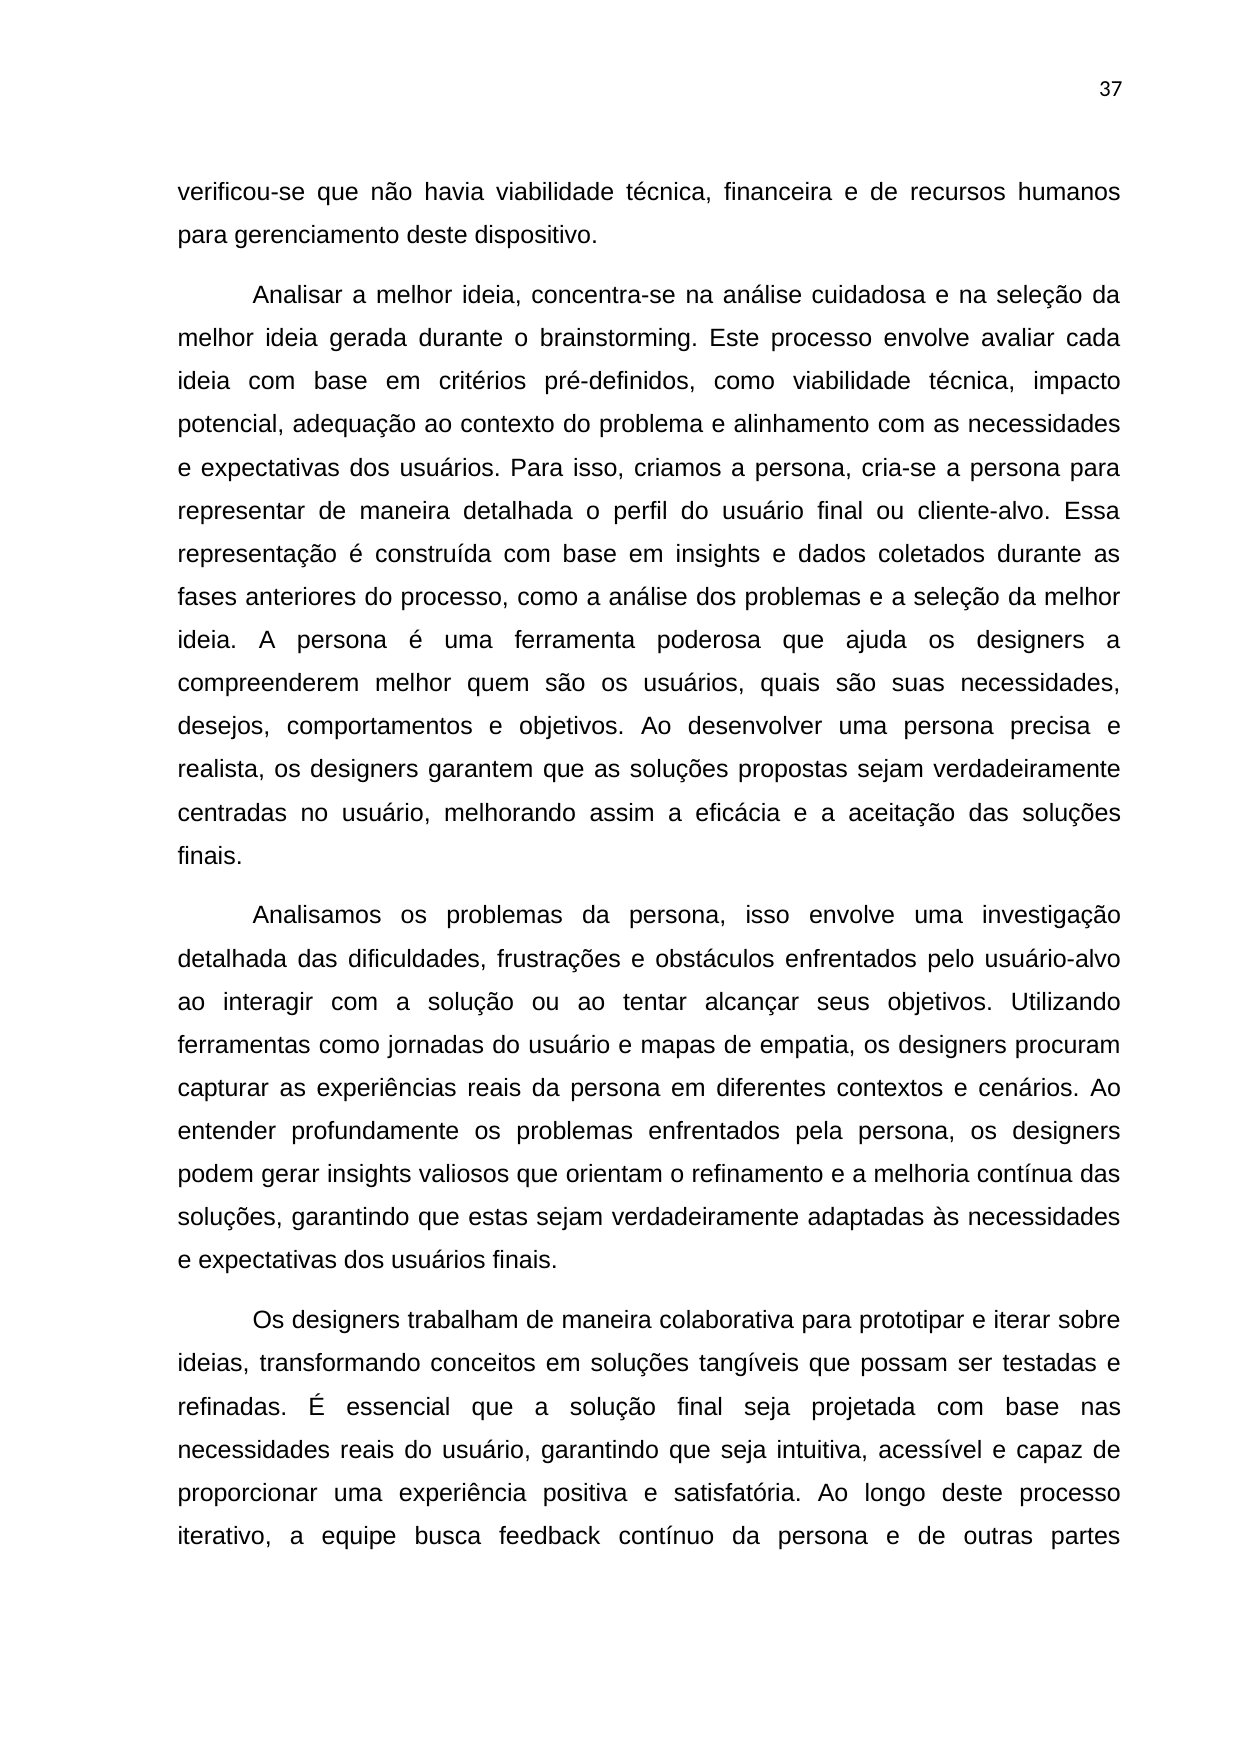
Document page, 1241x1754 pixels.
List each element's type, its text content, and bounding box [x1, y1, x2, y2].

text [177, 1305, 1122, 1550]
text Analisar a melhor ideia, concentra-se na análise cuidadosa e na seleção da melhor ideia gerada durante o brainstorming. Este processo envolve avaliar cada ideia com base em critérios pré-definidos, como viabilidade técnica, impacto potencial, adequação ao contexto do problema e alinhamento com as necessidades e expectativas dos usuários. Para isso, criamos a persona, cria-se a persona para representar de maneira detalhada o perfil do usuário final ou cliente-alvo. Essa representação é construída com base em insights e dados coletados durante as fases anteriores do processo, como a análise dos problemas e a seleção da melhor ideia. A persona é uma ferramenta poderosa que ajuda os designers a compreenderem melhor quem são os usuários, quais são suas necessidades, desejos, comportamentos e objetivos. Ao desenvolver uma persona precisa e realista, os designers garantem que as soluções propostas sejam verdadeiramente centradas no usuário, melhorando assim a eficácia e a aceitação das soluções finais. [177, 280, 1122, 869]
text Analisamos os problemas da persona, isso envolve uma investigação detalhada das dificuldades, frustrações e obstáculos enfrentados pelo usuário-alvo ao interagir com a solução ou ao tentar alcançar seus objetivos. Utilizando ferramentas como jornadas do usuário e mapas de empatia, os designers procuram capturar as experiências reais da persona em diferentes contextos e cenários. Ao entender profundamente os problemas enfrentados pela persona, os designers podem gerar insights valiosos que orientam o refinamento e a melhoria contínua das soluções, garantindo que estas sejam verdadeiramente adaptadas às necessidades e expectativas dos usuários finais. [177, 901, 1122, 1274]
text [177, 177, 1122, 249]
